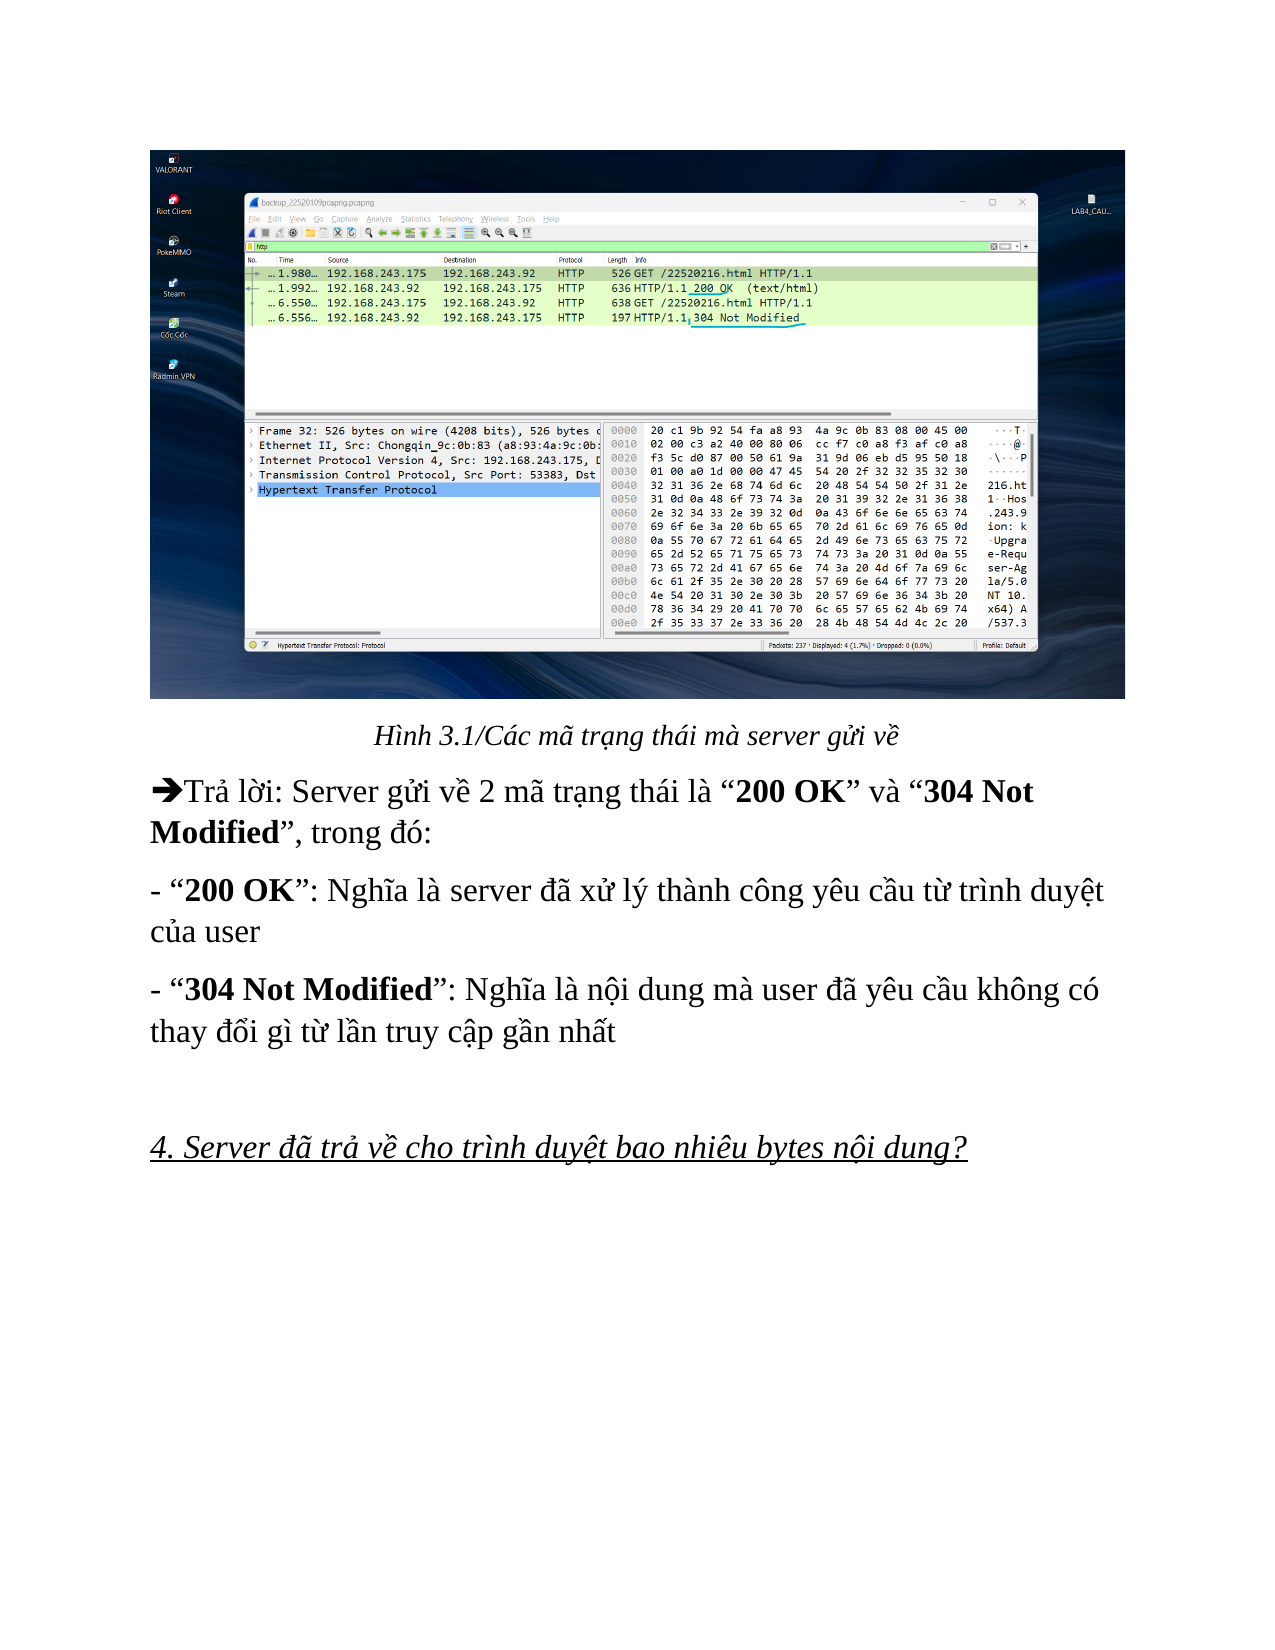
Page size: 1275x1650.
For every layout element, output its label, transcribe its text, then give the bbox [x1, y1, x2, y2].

text 4. Server đã trả về cho trình duyệt bao nhiêu bytes nội dung? [150, 1127, 1125, 1165]
text Trả lời: Server gửi về 2 mã trạng thái là “200 OK” và “304 Not Modified”, trong đó: [150, 771, 1125, 851]
text Hình 3.1/Các mã trạng thái mà server gửi về [150, 718, 1125, 752]
picture [150, 150, 1125, 699]
text - “304 Not Modified”: Nghĩa là nội dung mà user đã yêu cầu không có thay đổi gì từ lần truy cập gần nhất [150, 970, 1125, 1049]
text - “200 OK”: Nghĩa là server đã xử lý thành công yêu cầu từ trình duyệt của user [150, 870, 1125, 950]
